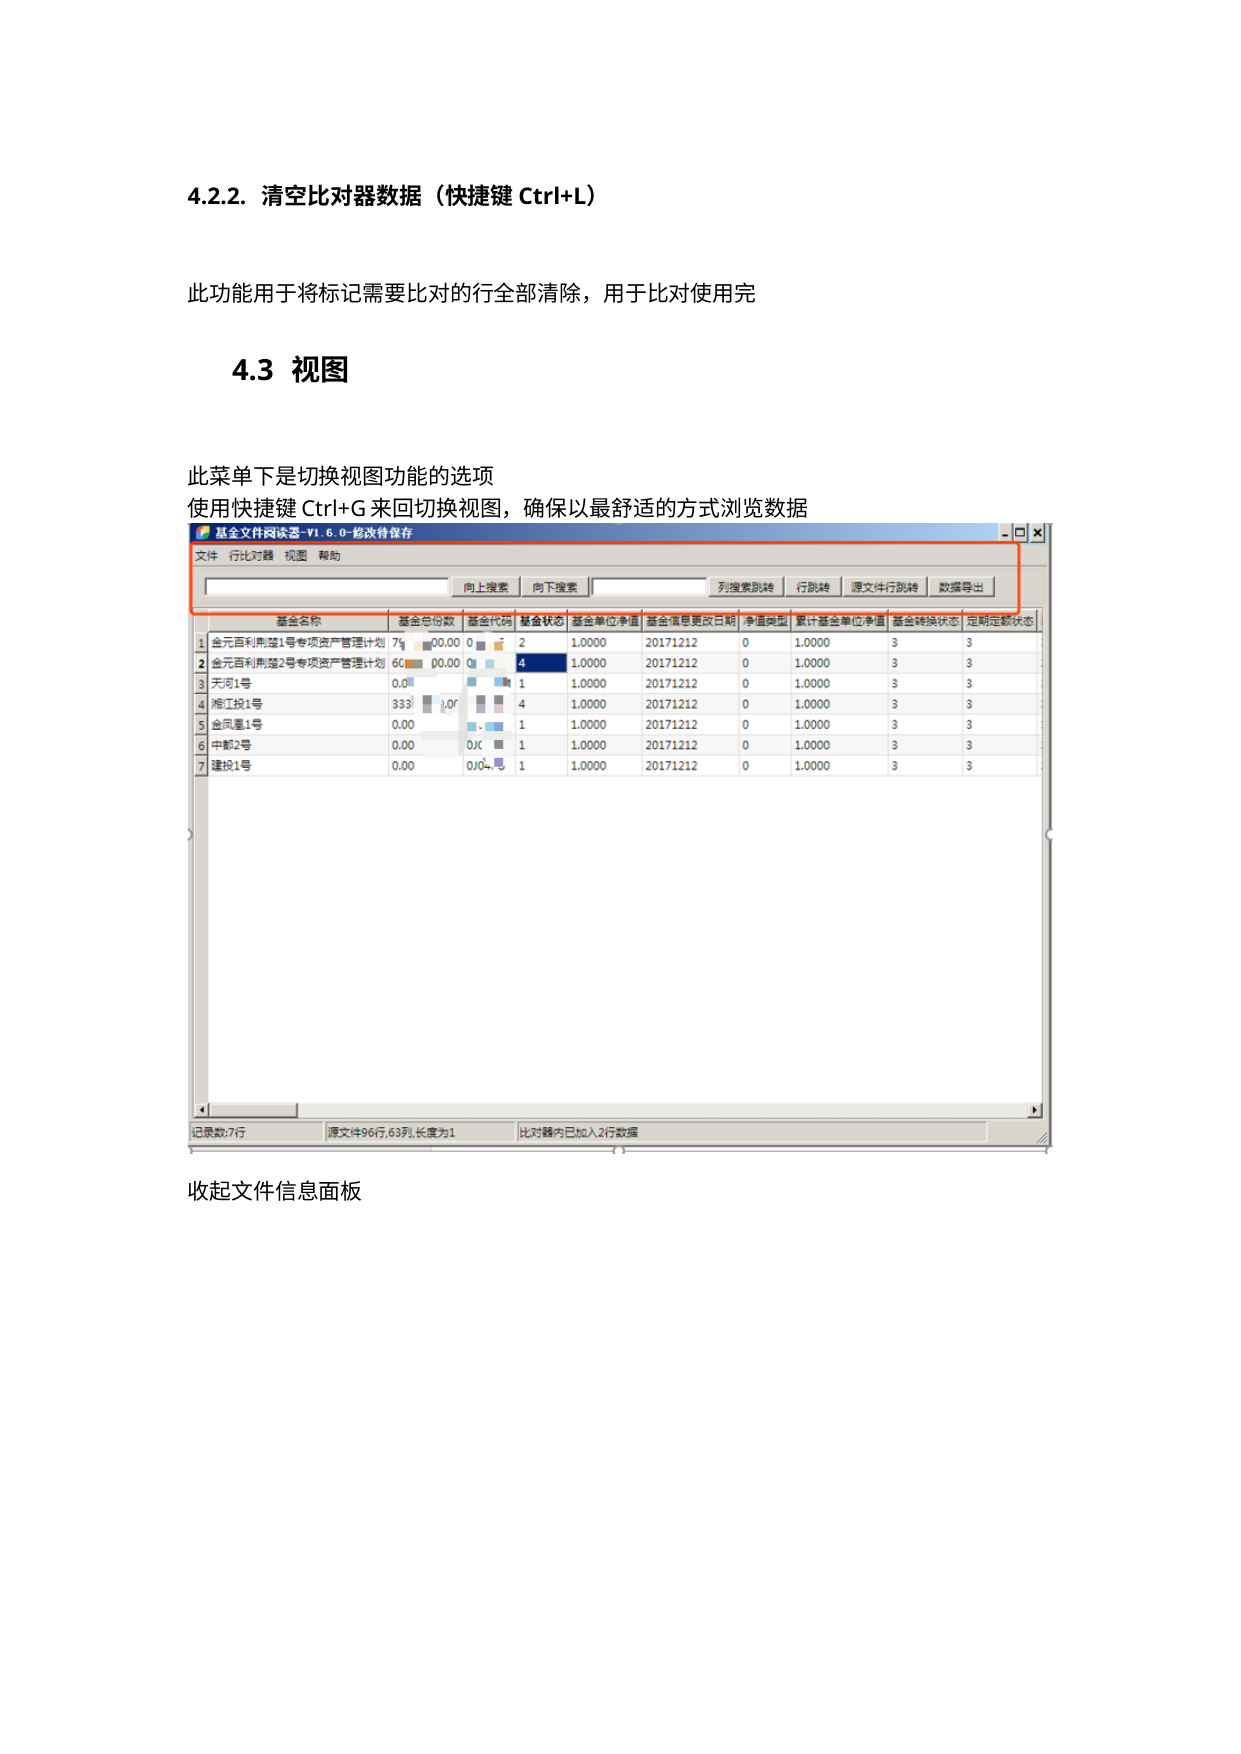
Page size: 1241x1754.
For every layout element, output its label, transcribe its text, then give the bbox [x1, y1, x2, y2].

subtitle 视图 [232, 335, 1053, 400]
text 收起文件信息面板 [187, 1173, 1053, 1206]
picture [187, 523, 1053, 1154]
text 此菜单下是切换视图功能的选项 [187, 458, 1053, 491]
text 使用快捷键Ctrl+G来回切换视图，确保以最舒适的方式浏览数据 [187, 491, 1053, 523]
subtitle 清空比对器数据（快捷键Ctrl+L） [187, 162, 1053, 227]
text 此功能用于将标记需要比对的行全部清除，用于比对使用完 [187, 276, 1053, 308]
